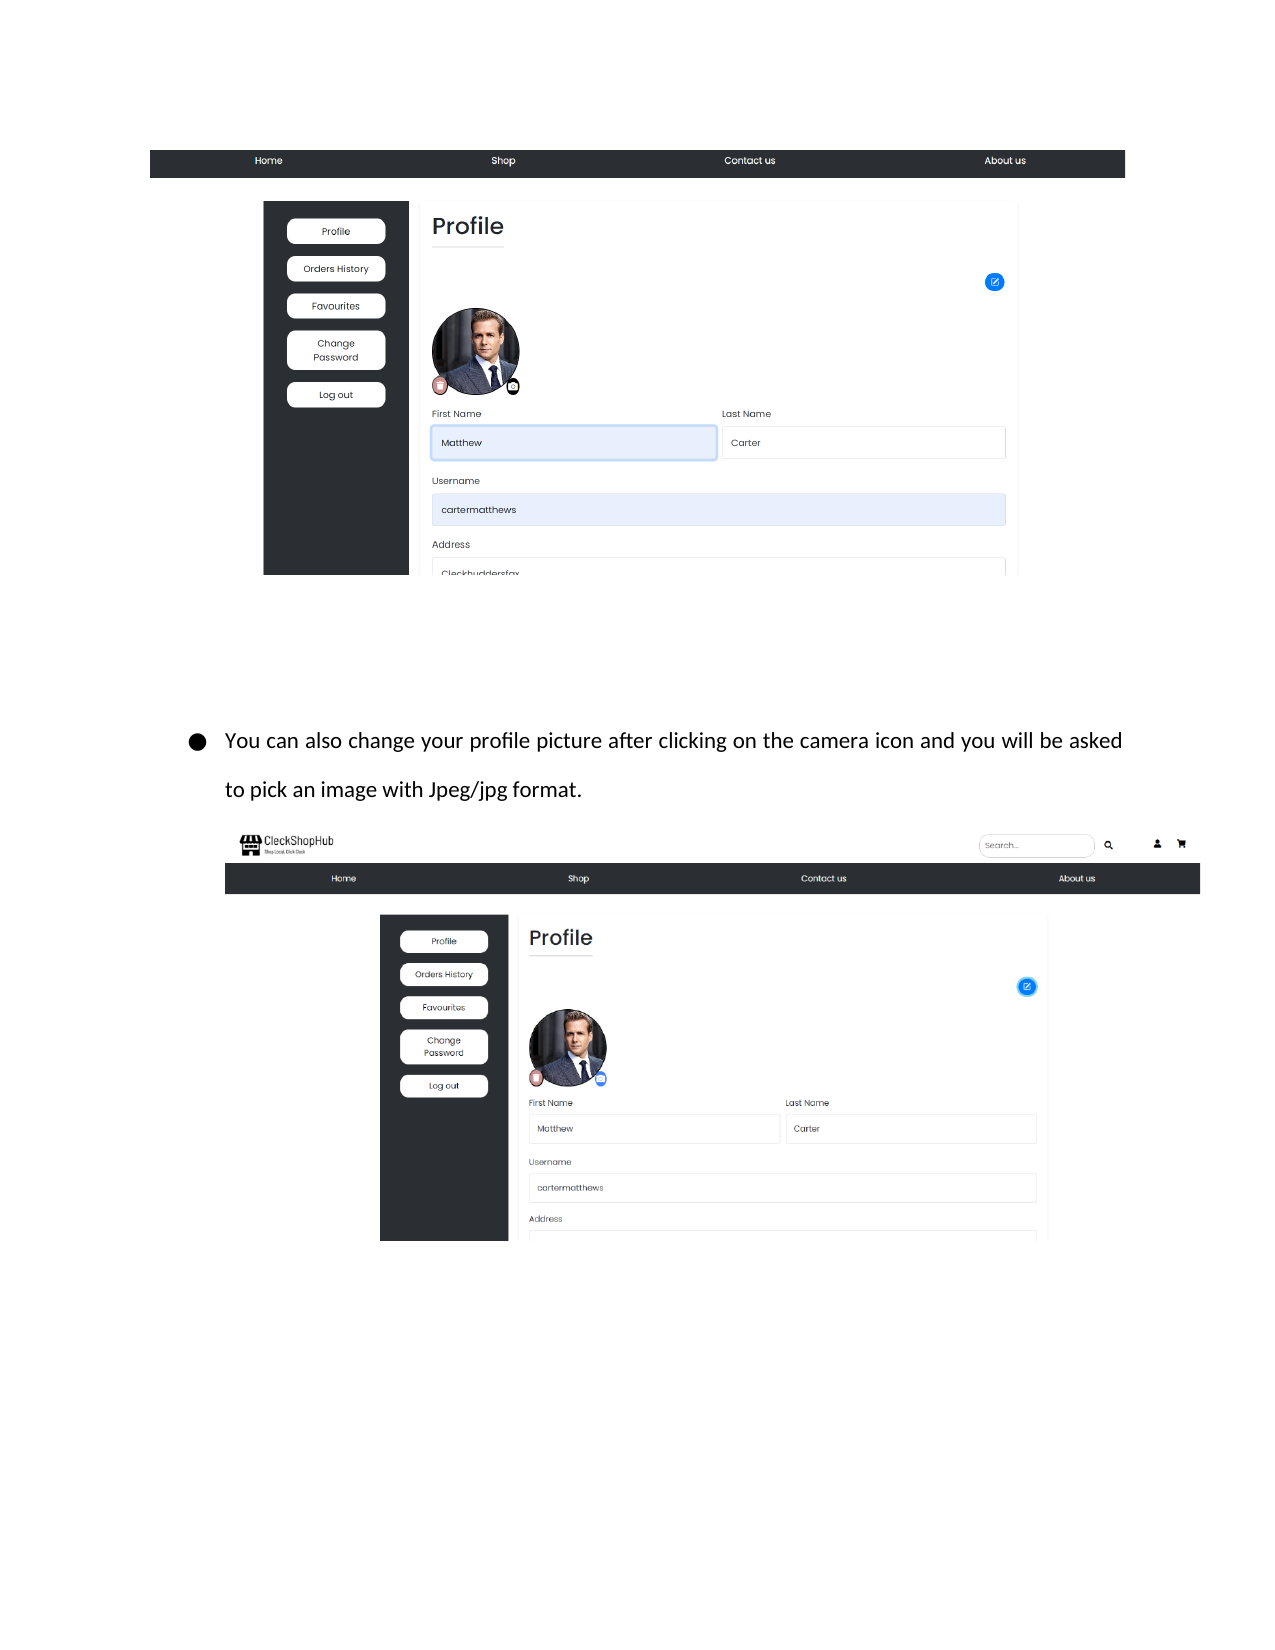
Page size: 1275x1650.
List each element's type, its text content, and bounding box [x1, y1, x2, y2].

picture [150, 150, 1125, 575]
list You can also change your profile picture after clicking on the camera icon and you will be asked to pick an image with Jpeg/jpg format. [187, 714, 1125, 803]
picture [225, 817, 1200, 1241]
